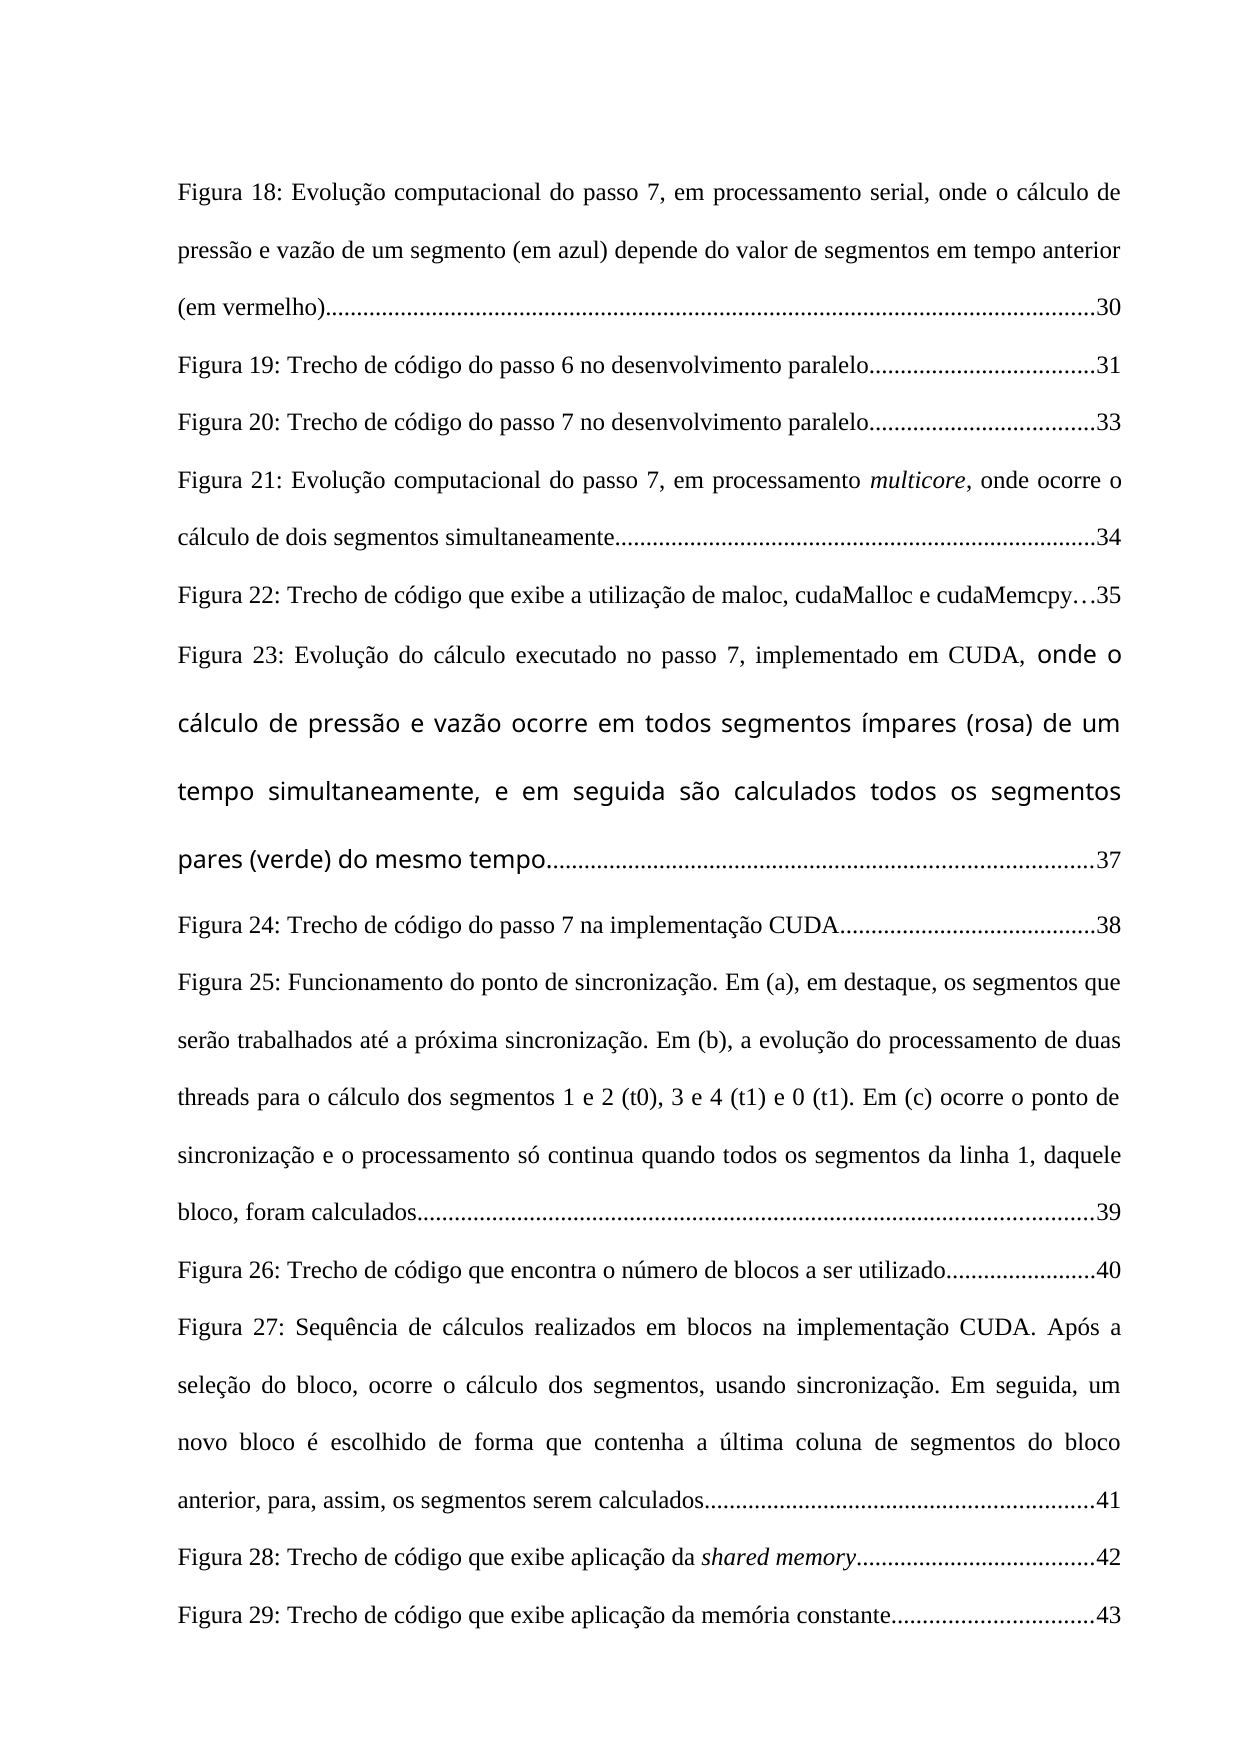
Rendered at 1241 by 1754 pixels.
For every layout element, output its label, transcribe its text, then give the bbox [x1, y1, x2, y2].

text Figura 24: Trecho de código do passo 7 na implementação CUDA 38 [177, 910, 1122, 938]
text Figura 28: Trecho de código que exibe aplicação da shared memory 42 [177, 1542, 1122, 1571]
text Figura 29: Trecho de código que exibe aplicação da memória constante 43 [177, 1600, 1122, 1628]
text Figura 19: Trecho de código do passo 6 no desenvolvimento paralelo 31 [177, 350, 1122, 378]
text Figura 26: Trecho de código que encontra o número de blocos a ser utilizado 40 [177, 1255, 1122, 1283]
text Figura 27: Sequência de cálculos realizados em blocos na implementação CUDA. Após a seleção do bloco, ocorre o cálculo dos segmentos, usando sincronização. Em seguida, um novo bloco é escolhido de forma que contenha a última coluna de segmentos do bloco anterior, para, assim, os segmentos serem calculados. 41 [177, 1312, 1122, 1513]
text Figura 22: Trecho de código que exibe a utilização de maloc, cudaMalloc e cudaMemcpy 35 [177, 580, 1122, 608]
text Figura 20: Trecho de código do passo 7 no desenvolvimento paralelo 33 [177, 407, 1122, 436]
text Figura 23: Evolução do cálculo executado no passo 7, implementado em CUDA, onde o cálculo de pressão e vazão ocorre em todos segmentos ímpares (rosa) de um tempo simultaneamente, e em seguida são calculados todos os segmentos pares (verde) do mesmo tempo. 37 [177, 637, 1122, 876]
text Figura 21: Evolução computacional do passo 7, em processamento multicore, onde ocorre o cálculo de dois segmentos simultaneamente. 34 [177, 465, 1122, 551]
text Figura 18: Evolução computacional do passo 7, em processamento serial, onde o cálculo de pressão e vazão de um segmento (em azul) depende do valor de segmentos em tempo anterior (em vermelho). 30 [177, 177, 1122, 321]
text Figura 25: Funcionamento do ponto de sincronização. Em (a), em destaque, os segmentos que serão trabalhados até a próxima sincronização. Em (b), a evolução do processamento de duas threads para o cálculo dos segmentos 1 e 2 (t0), 3 e 4 (t1) e 0 (t1). Em (c) ocorre o ponto de sincronização e o processamento só continua quando todos os segmentos da linha 1, daquele bloco, foram calculados. 39 [177, 967, 1122, 1226]
